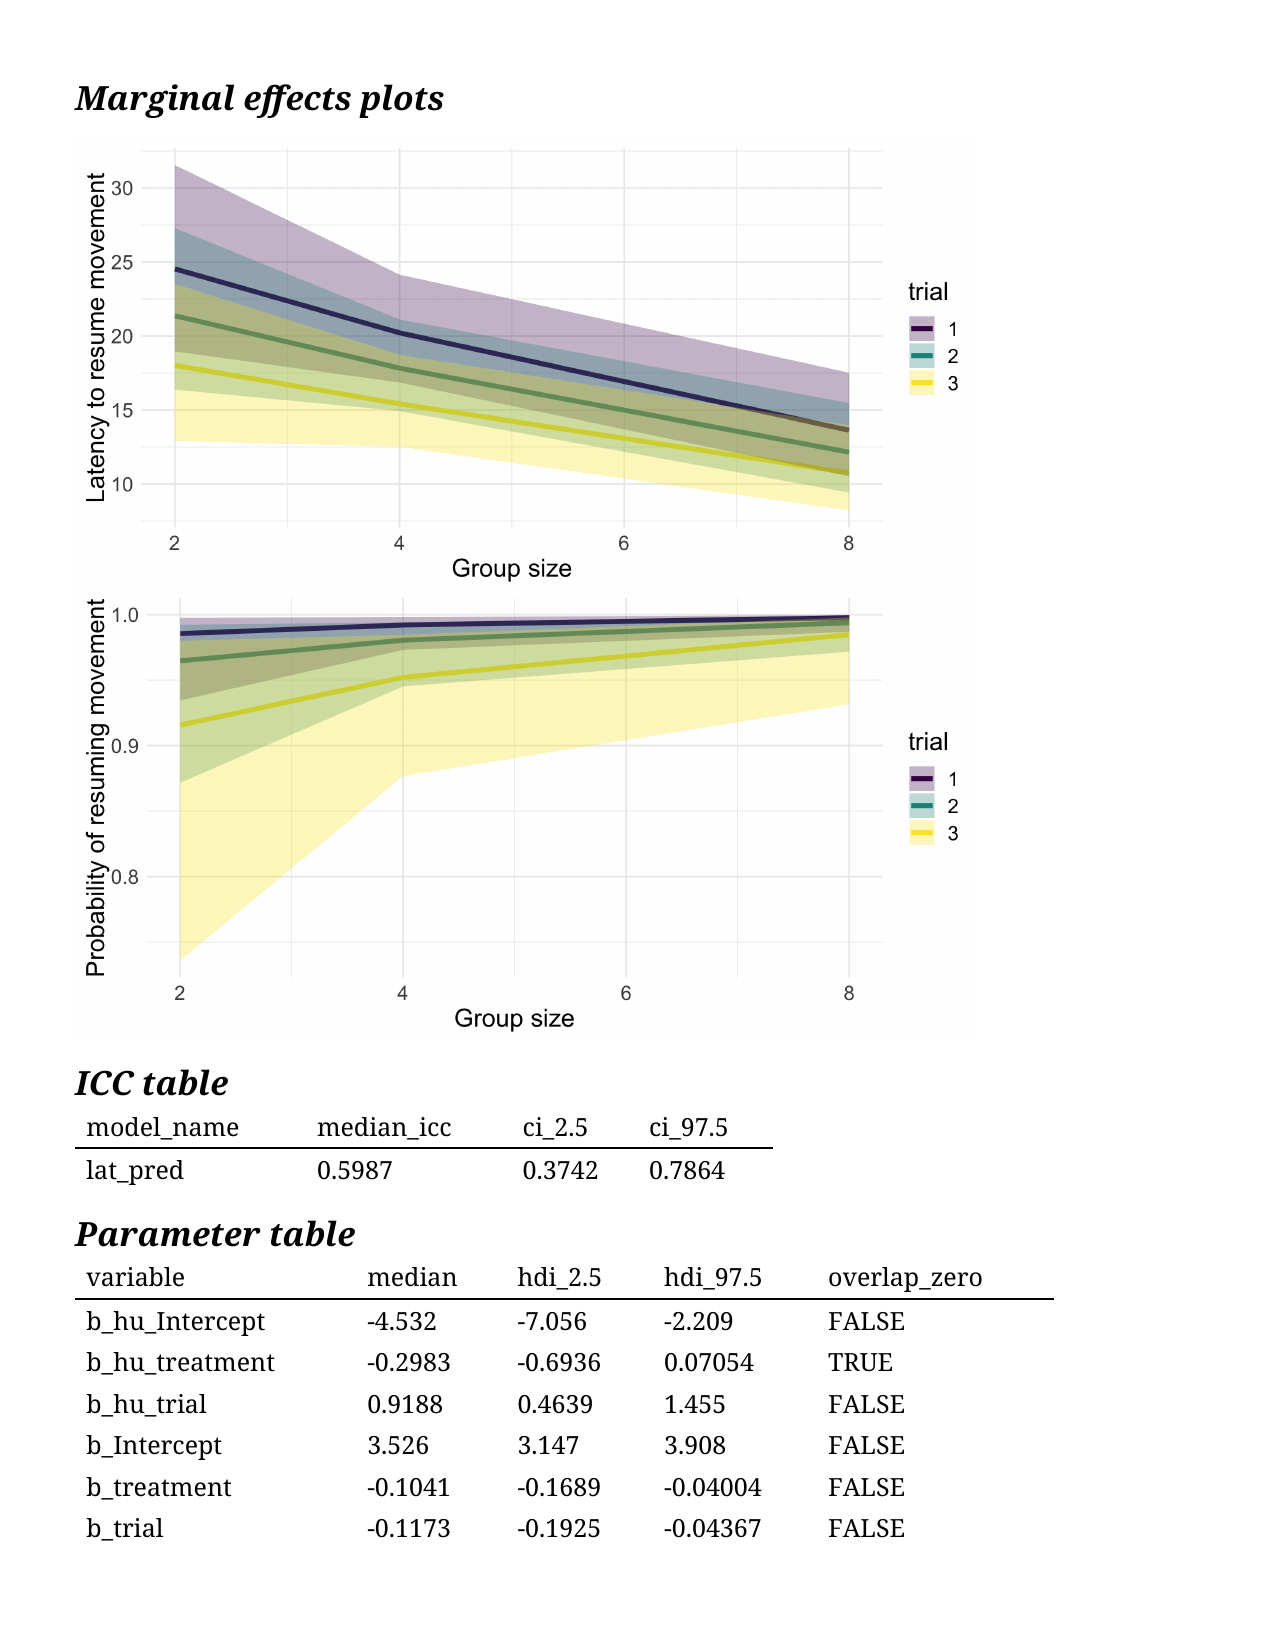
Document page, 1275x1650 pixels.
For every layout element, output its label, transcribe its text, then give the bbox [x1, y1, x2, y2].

subtitle Parameter table [75, 1211, 1200, 1256]
table_cell 0.7864 [638, 1149, 772, 1190]
table_cell b_Intercept [75, 1424, 356, 1466]
table_cell 3.147 [506, 1424, 653, 1466]
table_cell 3.526 [356, 1424, 506, 1466]
table_header model_name [75, 1105, 306, 1147]
table_cell lat_pred [75, 1149, 306, 1190]
table_cell -0.1689 [506, 1466, 653, 1507]
table_cell -0.2983 [356, 1341, 506, 1383]
subtitle ICC table [75, 1060, 1200, 1105]
table_header hdi_2.5 [506, 1256, 653, 1298]
table_cell b_trial [75, 1507, 356, 1549]
table_header variable [75, 1256, 356, 1298]
table_cell FALSE [817, 1466, 1054, 1507]
table_cell -4.532 [356, 1300, 506, 1341]
subtitle Marginal effects plots [75, 75, 1200, 120]
table_header ci_97.5 [638, 1105, 772, 1147]
table_header median_icc [306, 1105, 511, 1147]
table_cell FALSE [817, 1507, 1054, 1549]
table_cell FALSE [817, 1424, 1054, 1466]
table_cell FALSE [817, 1300, 1054, 1341]
table_cell 0.3742 [511, 1149, 638, 1190]
table_header overlap_zero [817, 1256, 1054, 1298]
table_cell 0.07054 [653, 1341, 817, 1383]
table_cell -0.04367 [653, 1507, 817, 1549]
table_cell 0.4639 [506, 1383, 653, 1424]
table_cell -2.209 [653, 1300, 817, 1341]
table_cell b_hu_treatment [75, 1341, 356, 1383]
table_cell b_hu_trial [75, 1383, 356, 1424]
table_cell 0.5987 [306, 1149, 511, 1190]
picture [75, 139, 976, 1040]
table_cell 0.9188 [356, 1383, 506, 1424]
table_cell b_hu_Intercept [75, 1300, 356, 1341]
table_cell -0.6936 [506, 1341, 653, 1383]
table_cell FALSE [817, 1383, 1054, 1424]
table_header hdi_97.5 [653, 1256, 817, 1298]
table_cell b_treatment [75, 1466, 356, 1507]
table_cell 1.455 [653, 1383, 817, 1424]
table_header median [356, 1256, 506, 1298]
table_header ci_2.5 [511, 1105, 638, 1147]
table_cell -0.1041 [356, 1466, 506, 1507]
table_cell -0.1173 [356, 1507, 506, 1549]
table_cell 3.908 [653, 1424, 817, 1466]
table_cell -7.056 [506, 1300, 653, 1341]
table_cell -0.1925 [506, 1507, 653, 1549]
table_cell -0.04004 [653, 1466, 817, 1507]
table_cell TRUE [817, 1341, 1054, 1383]
